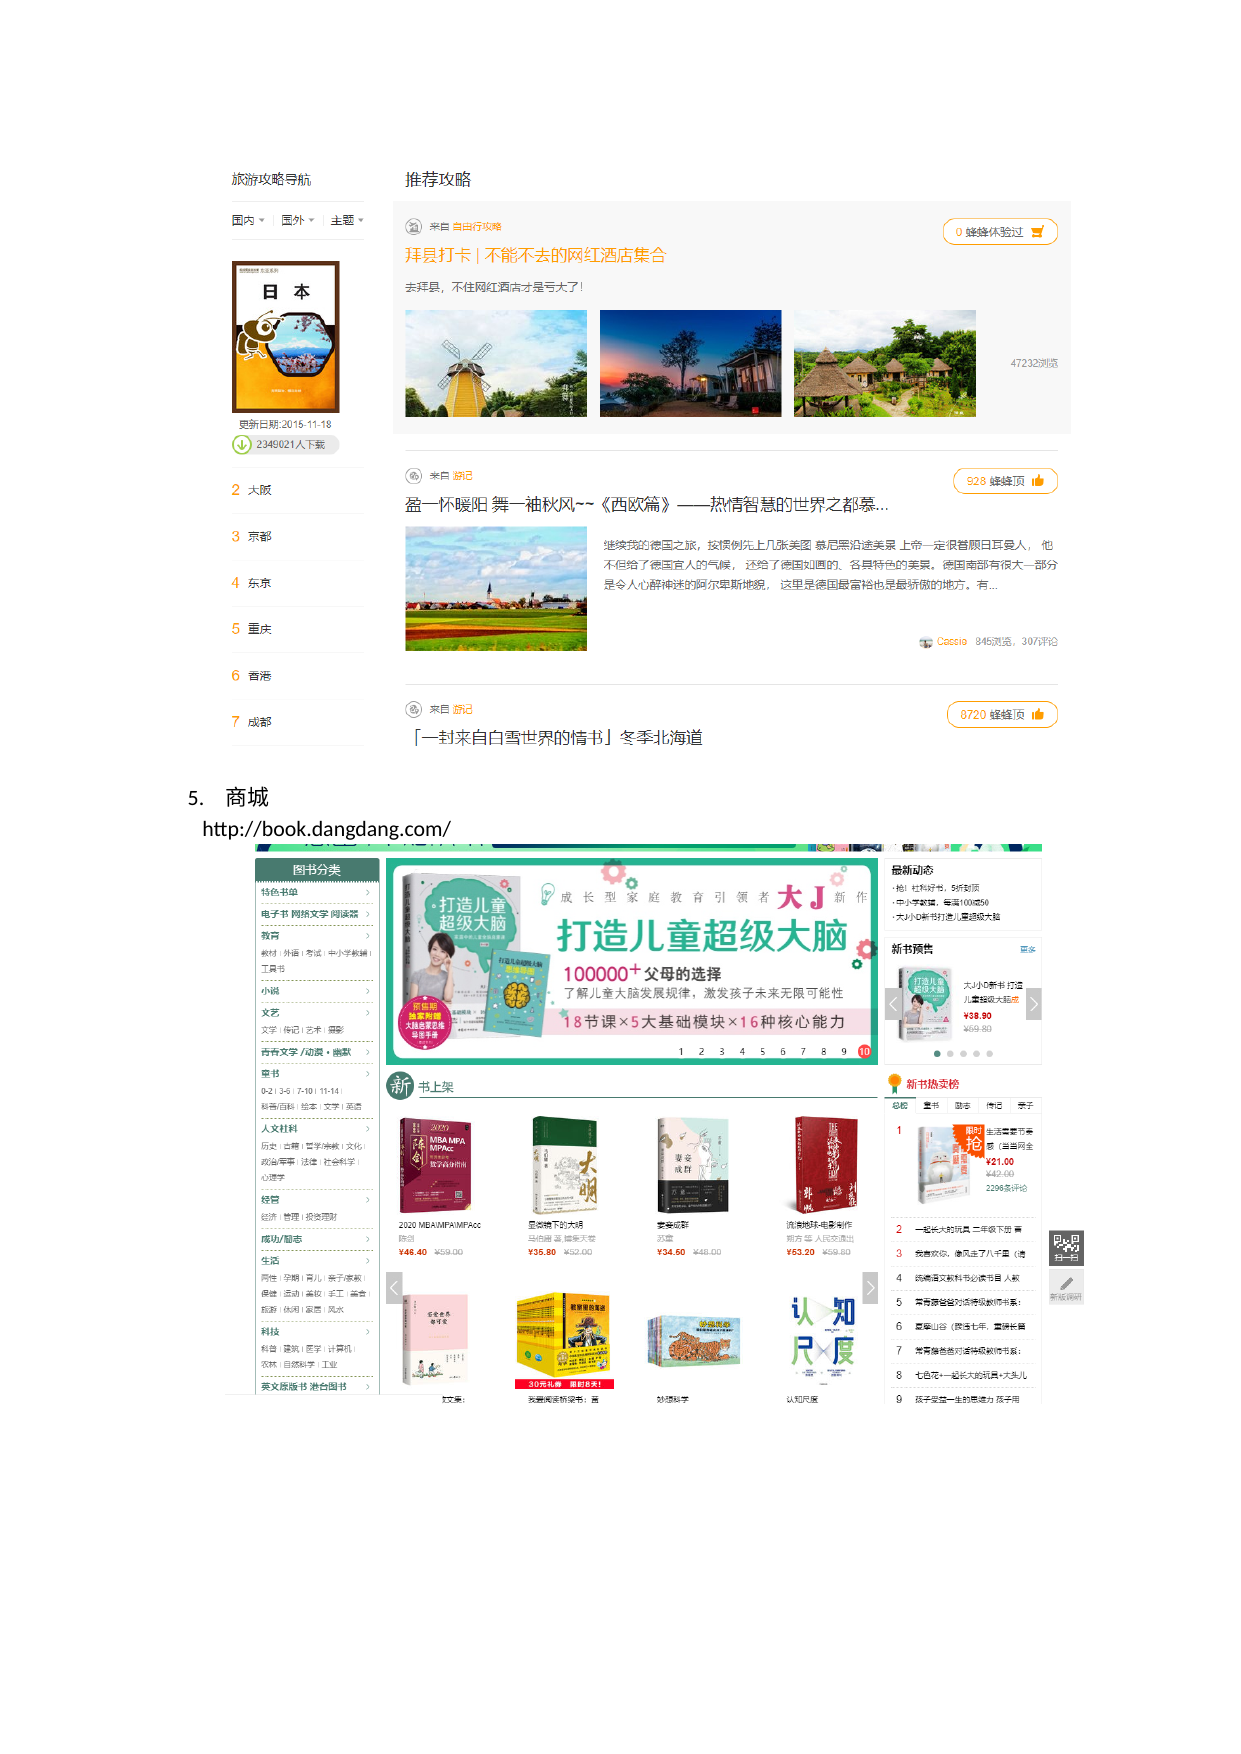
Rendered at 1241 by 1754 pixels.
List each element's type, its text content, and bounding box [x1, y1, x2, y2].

picture [225, 844, 1091, 1404]
picture [225, 162, 1091, 748]
list 商城 [187, 779, 1053, 812]
text http://book.dangdang.com/ [187, 812, 1053, 844]
